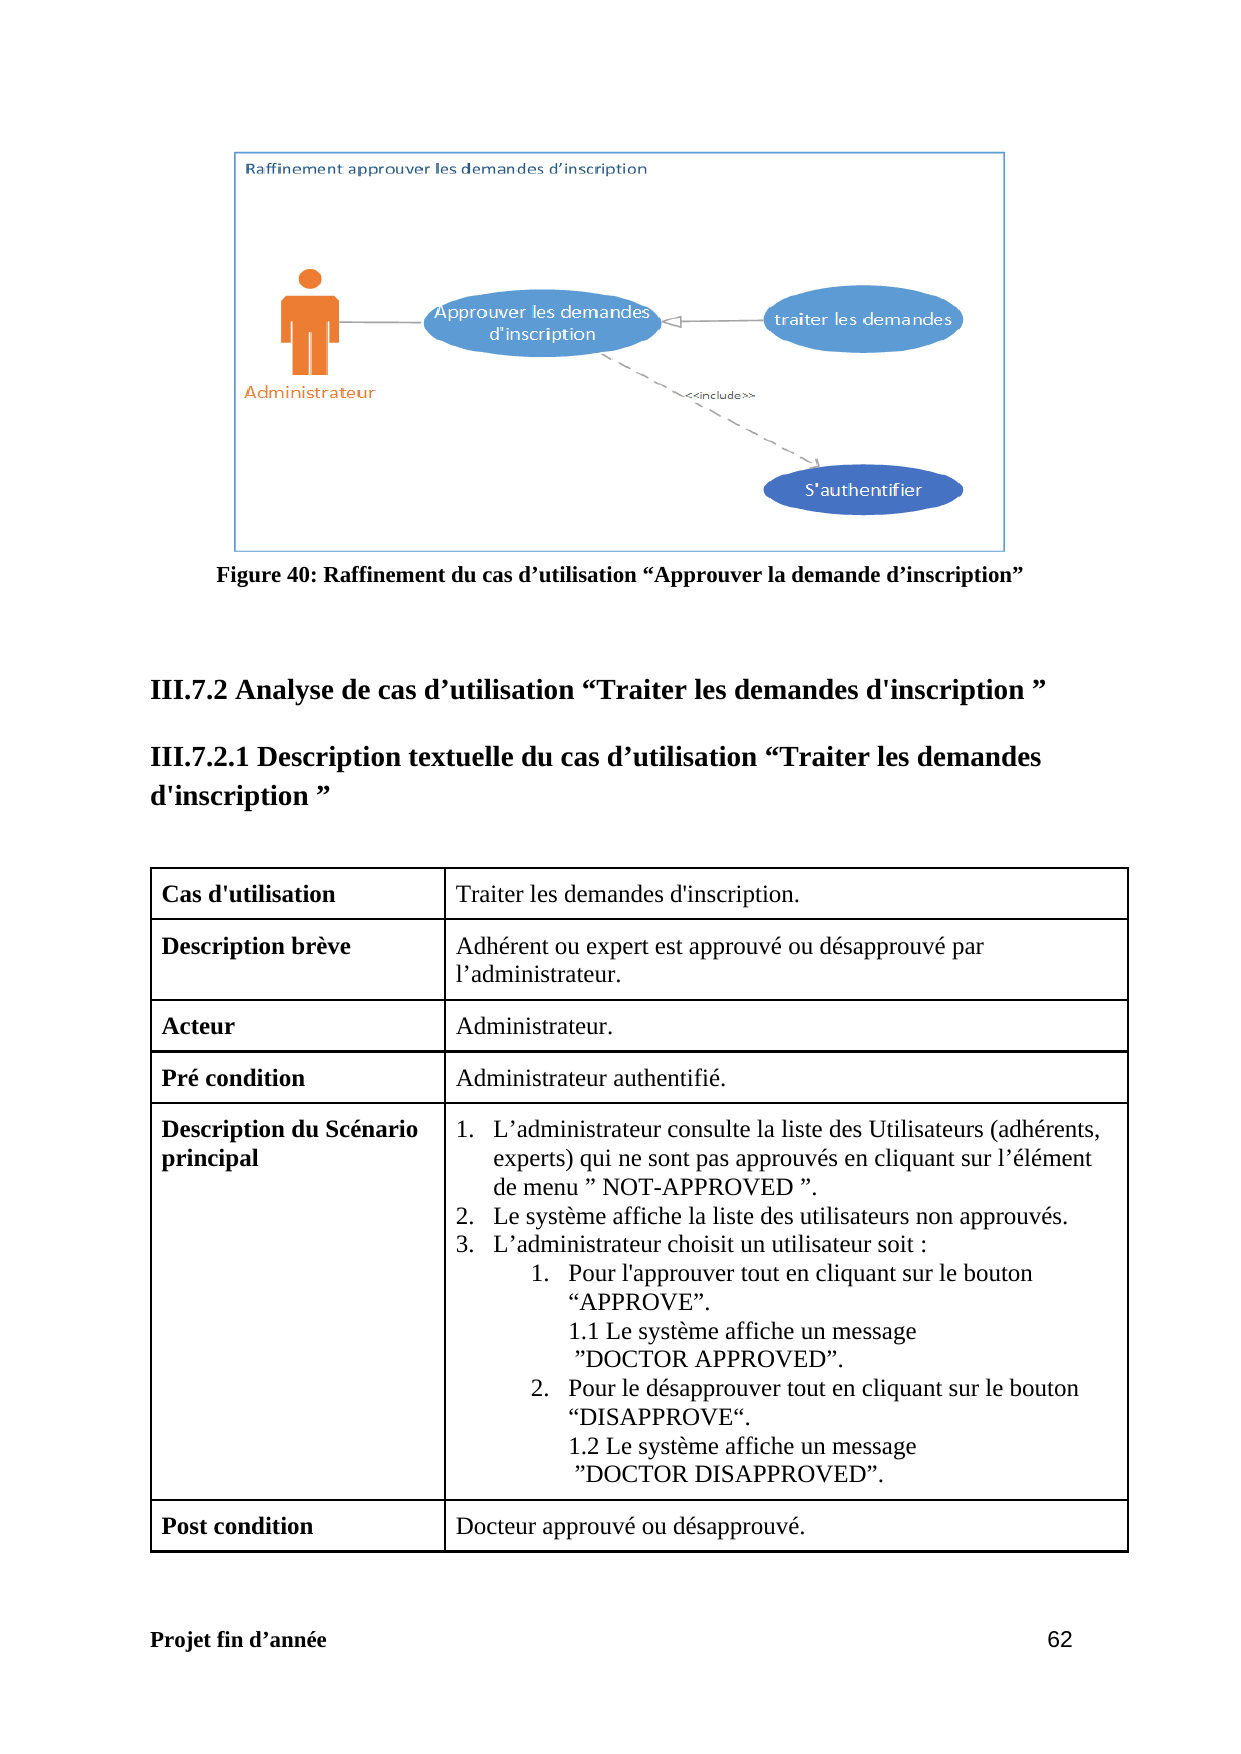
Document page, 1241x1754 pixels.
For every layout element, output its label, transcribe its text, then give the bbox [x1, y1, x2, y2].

table_cell Post condition [152, 1501, 444, 1550]
text Figure 40: Raffinement du cas d’utilisation “Approuver la demande d’inscription” [150, 561, 1090, 587]
subtitle III.7.2.1 Description textuelle du cas d’utilisation “Traiter les demandes d'inscription ” [150, 739, 1090, 811]
table_cell L’administrateur consulte la liste des Utilisateurs (adhérents, experts) qui ne sont pas approuvés en cliquant sur l’élément de menu ” NOT-APPROVED ”. Le système affiche la liste des utilisateurs non approuvés. L’administrateur choisit un utilisateur soit : Pour l'approuver tout en cliquant sur le bouton “APPROVE”. Le système affiche un message ”DOCTOR APPROVED”. Pour le désapprouver tout en cliquant sur le bouton “DISAPPROVE“. Le système affiche un message ”DOCTOR DISAPPROVED”. [446, 1104, 1127, 1499]
table_cell Docteur approuvé ou désapprouvé. [446, 1501, 1127, 1550]
table_cell Pré condition [152, 1053, 444, 1102]
table_cell Acteur [152, 1001, 444, 1050]
table_cell Description du Scénario principal [152, 1104, 444, 1499]
table_cell Adhérent ou expert est approuvé ou désapprouvé par l’administrateur. [446, 920, 1127, 999]
table_cell Administrateur. [446, 1001, 1127, 1050]
table_cell Administrateur authentifié. [446, 1053, 1127, 1102]
table_header Traiter les demandes d'inscription. [446, 869, 1127, 918]
table_header Cas d'utilisation [152, 869, 444, 918]
table_cell Description brève [152, 920, 444, 999]
picture [233, 151, 1007, 552]
subtitle III.7.2 Analyse de cas d’utilisation “Traiter les demandes d'inscription ” [150, 672, 1090, 706]
